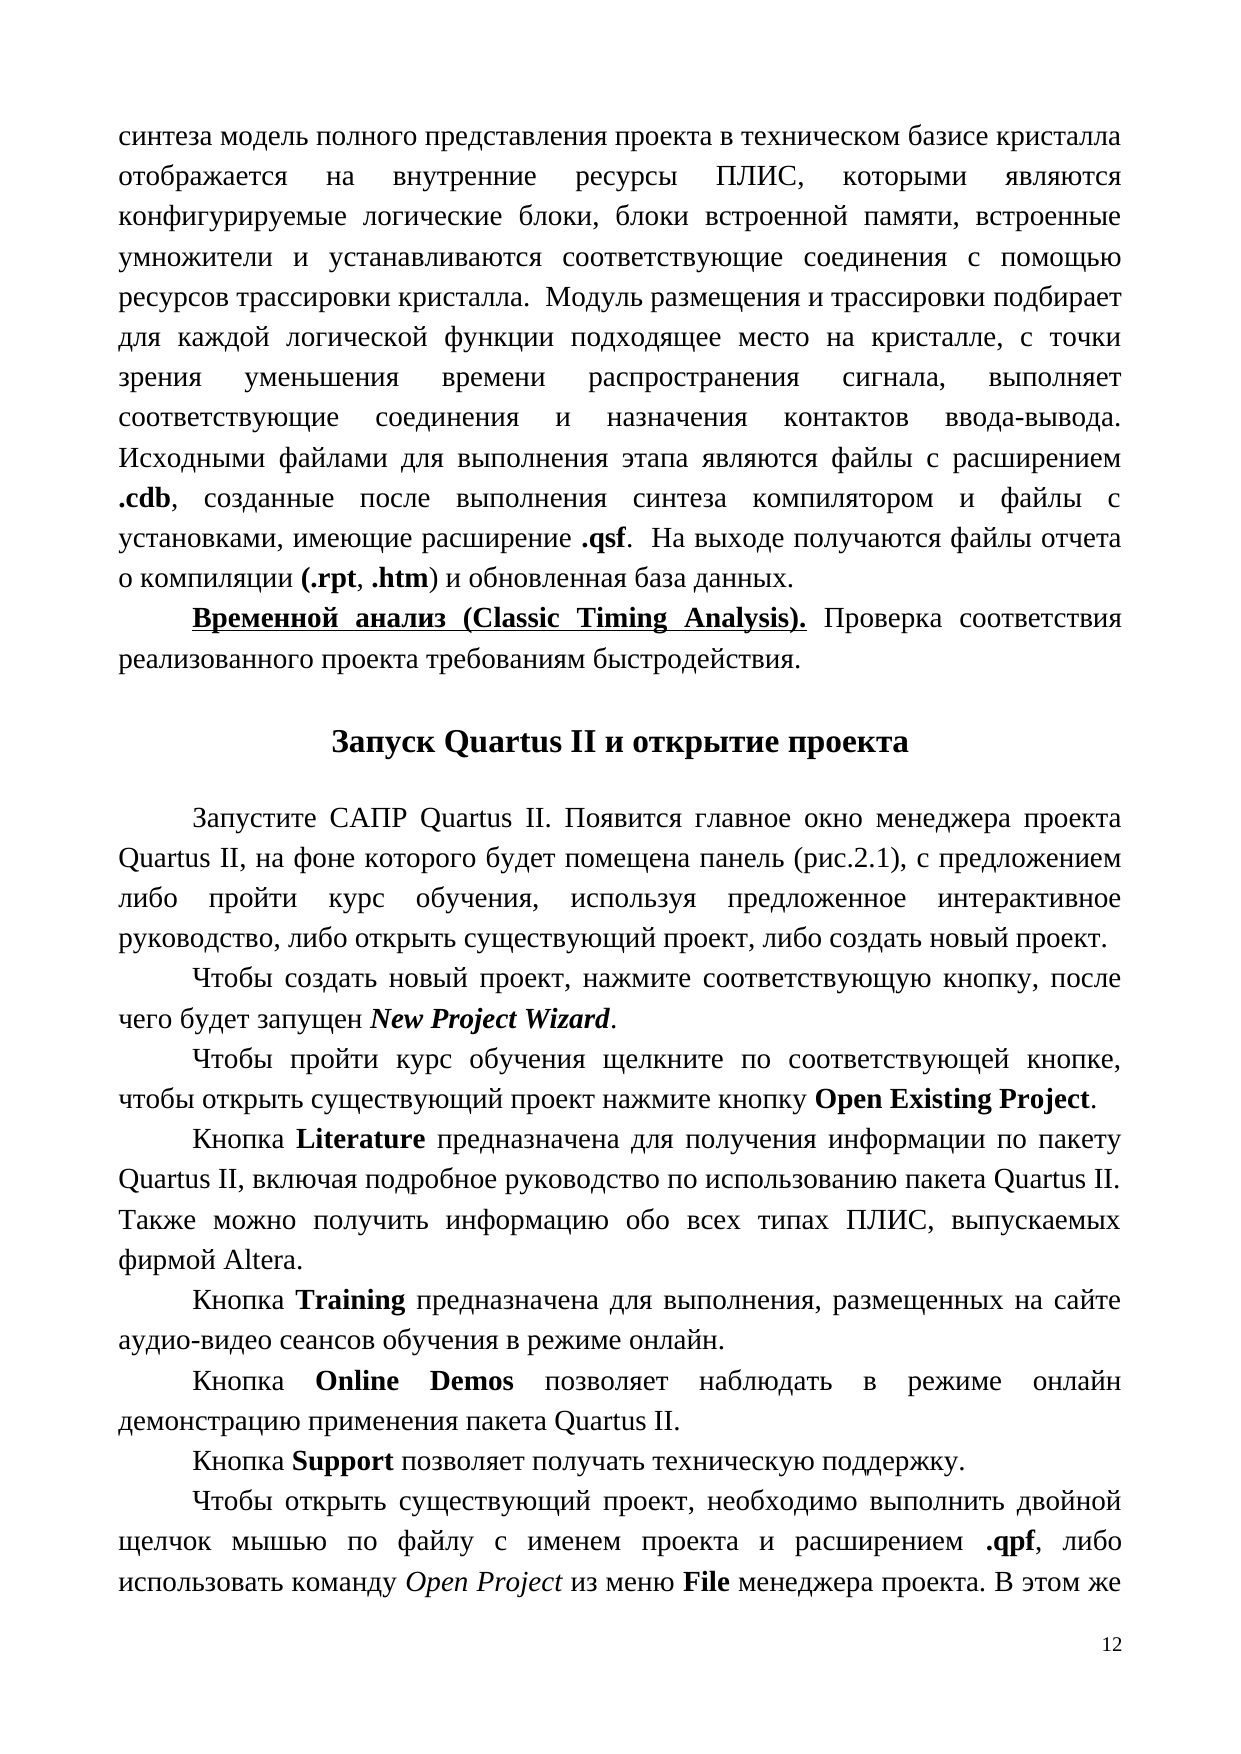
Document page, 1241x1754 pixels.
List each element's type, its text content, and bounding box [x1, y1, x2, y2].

text Чтобы пройти курс обучения щелкните по соответствующей кнопке, чтобы открыть существующий проект нажмите кнопку Open Existing Project. [118, 1041, 1122, 1115]
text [118, 118, 1122, 594]
text Чтобы создать новый проект, нажмите соответствующую кнопку, после чего будет запущен New Project Wizard. [118, 961, 1122, 1034]
text Кнопка Literature предназначена для получения информации по пакету Quartus II, включая подробное руководство по использованию пакета Quartus II. Также можно получить информацию обо всех типах ПЛИС, выпускаемых фирмой Altera. [118, 1121, 1122, 1276]
text Запуск Quartus II и открытие проекта [118, 721, 1122, 759]
text Кнопка Online Demos позволяет наблюдать в режиме онлайн демонстрацию применения пакета Quartus II. [118, 1363, 1122, 1436]
text Кнопка Training предназначена для выполнения, размещенных на сайте аудио-видео сеансов обучения в режиме онлайн. [118, 1282, 1122, 1356]
text Кнопка Support позволяет получать техническую поддержку. [118, 1443, 1122, 1477]
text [118, 1483, 1122, 1597]
text Временной анализ (Classic Timing Analysis). Проверка соответствия реализованного проекта требованиям быстродействия. [118, 601, 1122, 674]
text Запустите САПР Quartus II. Появится главное окно менеджера проекта Quartus II, на фоне которого будет помещена панель (рис.2.1), с предложением либо пройти курс обучения, используя предложенное интерактивное руководство, либо открыть существующий проект, либо создать новый проект. [118, 800, 1122, 954]
